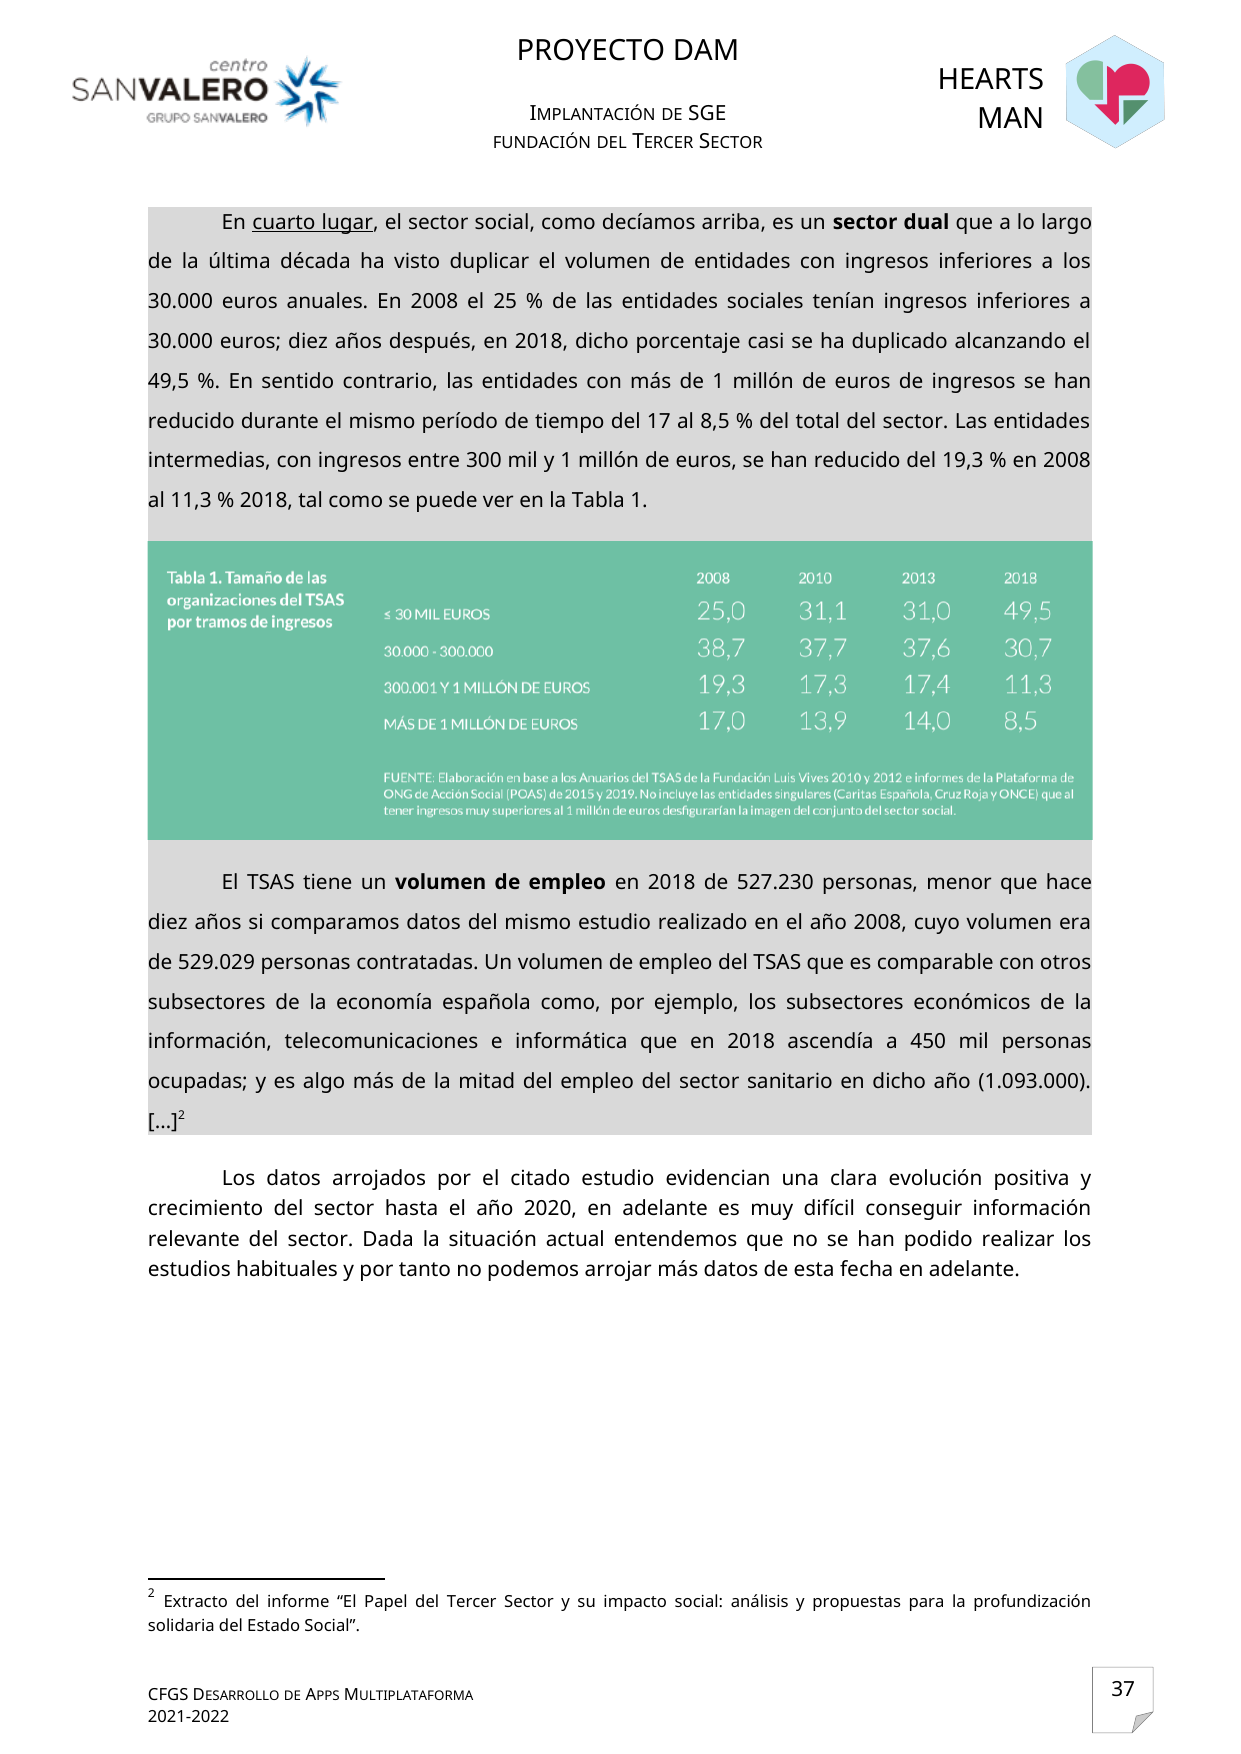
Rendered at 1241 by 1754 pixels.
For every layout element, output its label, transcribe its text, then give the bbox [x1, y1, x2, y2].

text En cuarto lugar, el sector social, como decíamos arriba, es un sector dual que a lo largo de la última década ha visto duplicar el volumen de entidades con ingresos inferiores a los 30.000 euros anuales. En 2008 el 25 % de las entidades sociales tenían ingresos inferiores a 30.000 euros; diez años después, en 2018, dicho porcentaje casi se ha duplicado alcanzando el 49,5 %. En sentido contrario, las entidades con más de 1 millón de euros de ingresos se han reducido durante el mismo período de tiempo del 17 al 8,5 % del total del sector. Las entidades intermedias, con ingresos entre 300 mil y 1 millón de euros, se han reducido del 19,3 % en 2008 al 11,3 % 2018, tal como se puede ver en la Tabla 1. [148, 207, 1092, 514]
picture [70, 53, 347, 131]
picture [1062, 32, 1177, 151]
text Los datos arrojados por el citado estudio evidencian una clara evolución positiva y crecimiento del sector hasta el año 2020, en adelante es muy difícil conseguir información relevante del sector. Dada la situación actual entendemos que no se han podido realizar los estudios habituales y por tanto no podemos arrojar más datos de esta fecha en adelante. [148, 1163, 1092, 1283]
picture [147, 541, 1093, 840]
text El TSAS tiene un volumen de empleo en 2018 de 527.230 personas, menor que hace diez años si comparamos datos del mismo estudio realizado en el año 2008, cuyo volumen era de 529.029 personas contratadas. Un volumen de empleo del TSAS que es comparable con otros subsectores de la economía española como, por ejemplo, los subsectores económicos de la información, telecomunicaciones e informática que en 2018 ascendía a 450 mil personas ocupadas; y es algo más de la mitad del empleo del sector sanitario en dicho año (1.093.000). […] [148, 867, 1092, 1135]
